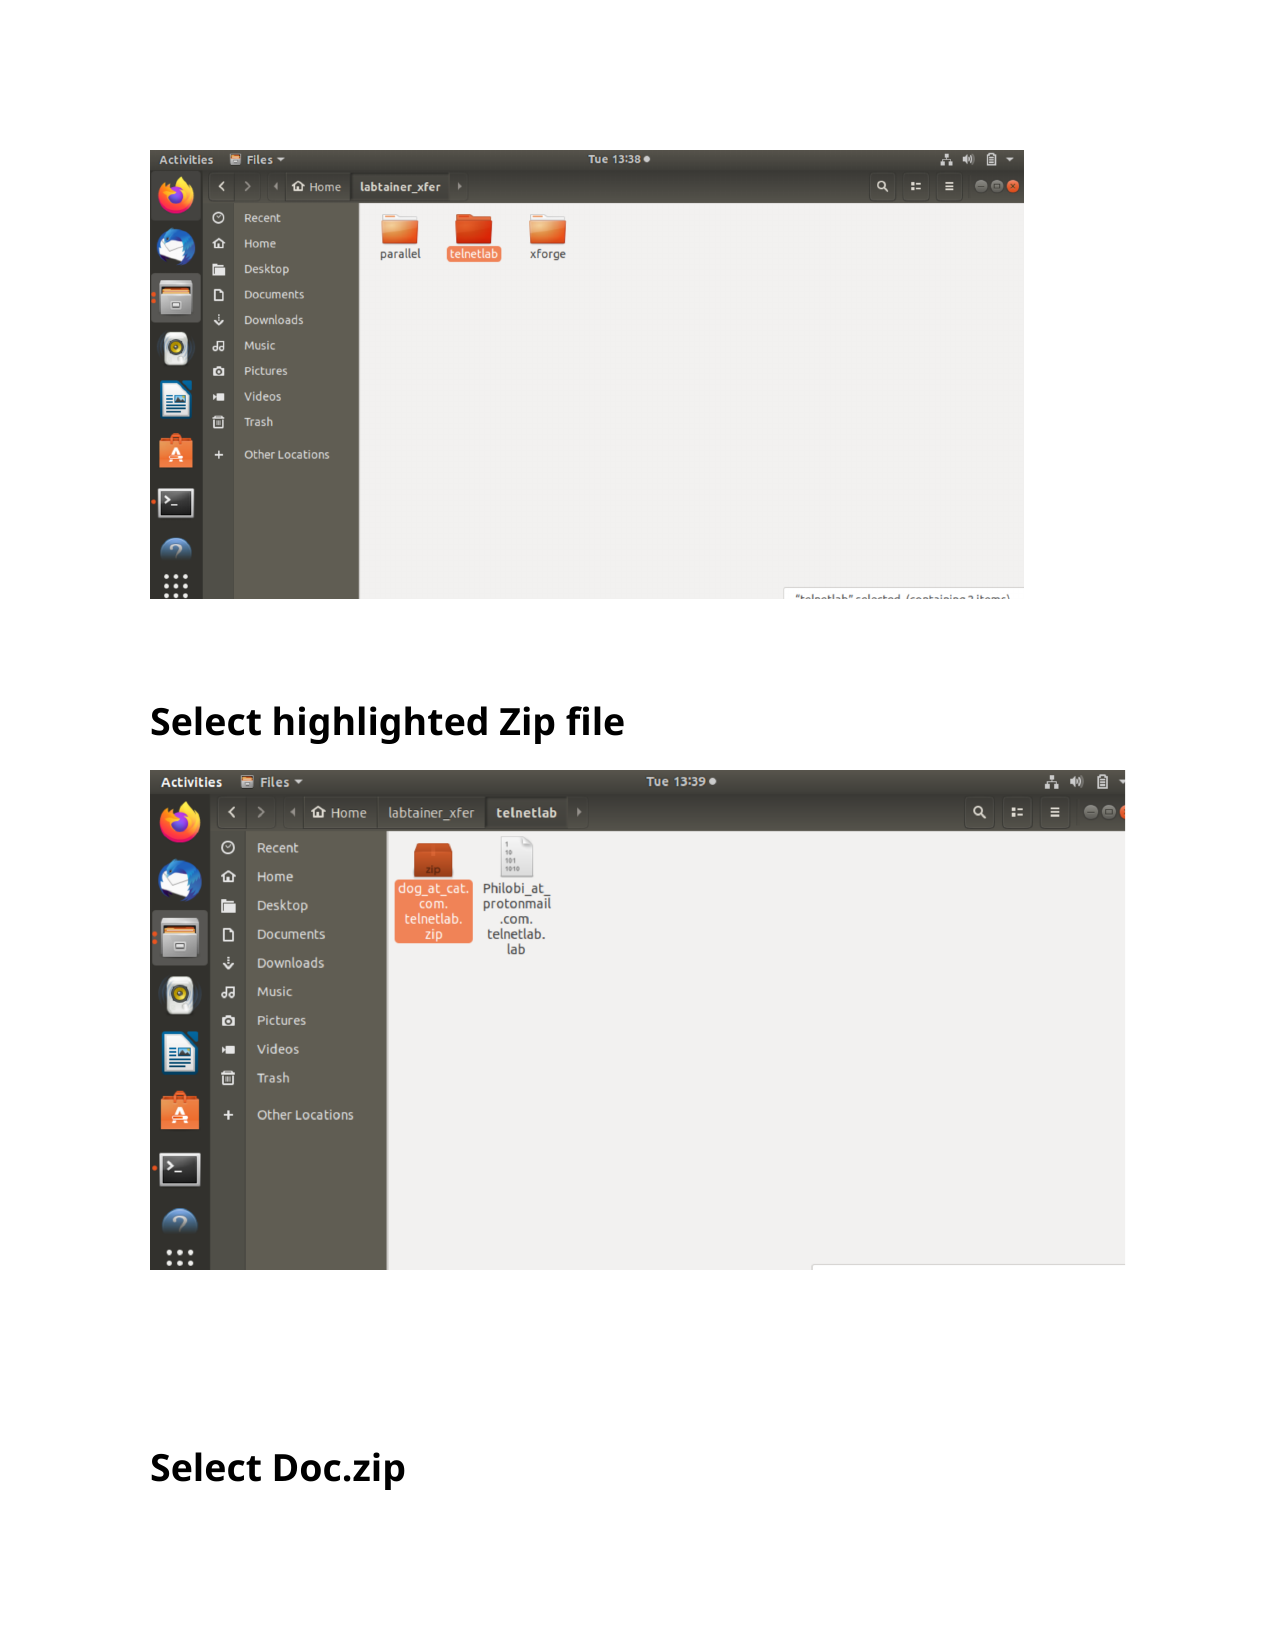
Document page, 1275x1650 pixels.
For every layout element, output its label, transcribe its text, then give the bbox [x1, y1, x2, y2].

picture [150, 150, 1024, 599]
picture [150, 770, 1125, 1270]
text Select Doc.zip [150, 1442, 1125, 1493]
text Select highlighted Zip file [150, 695, 1125, 746]
